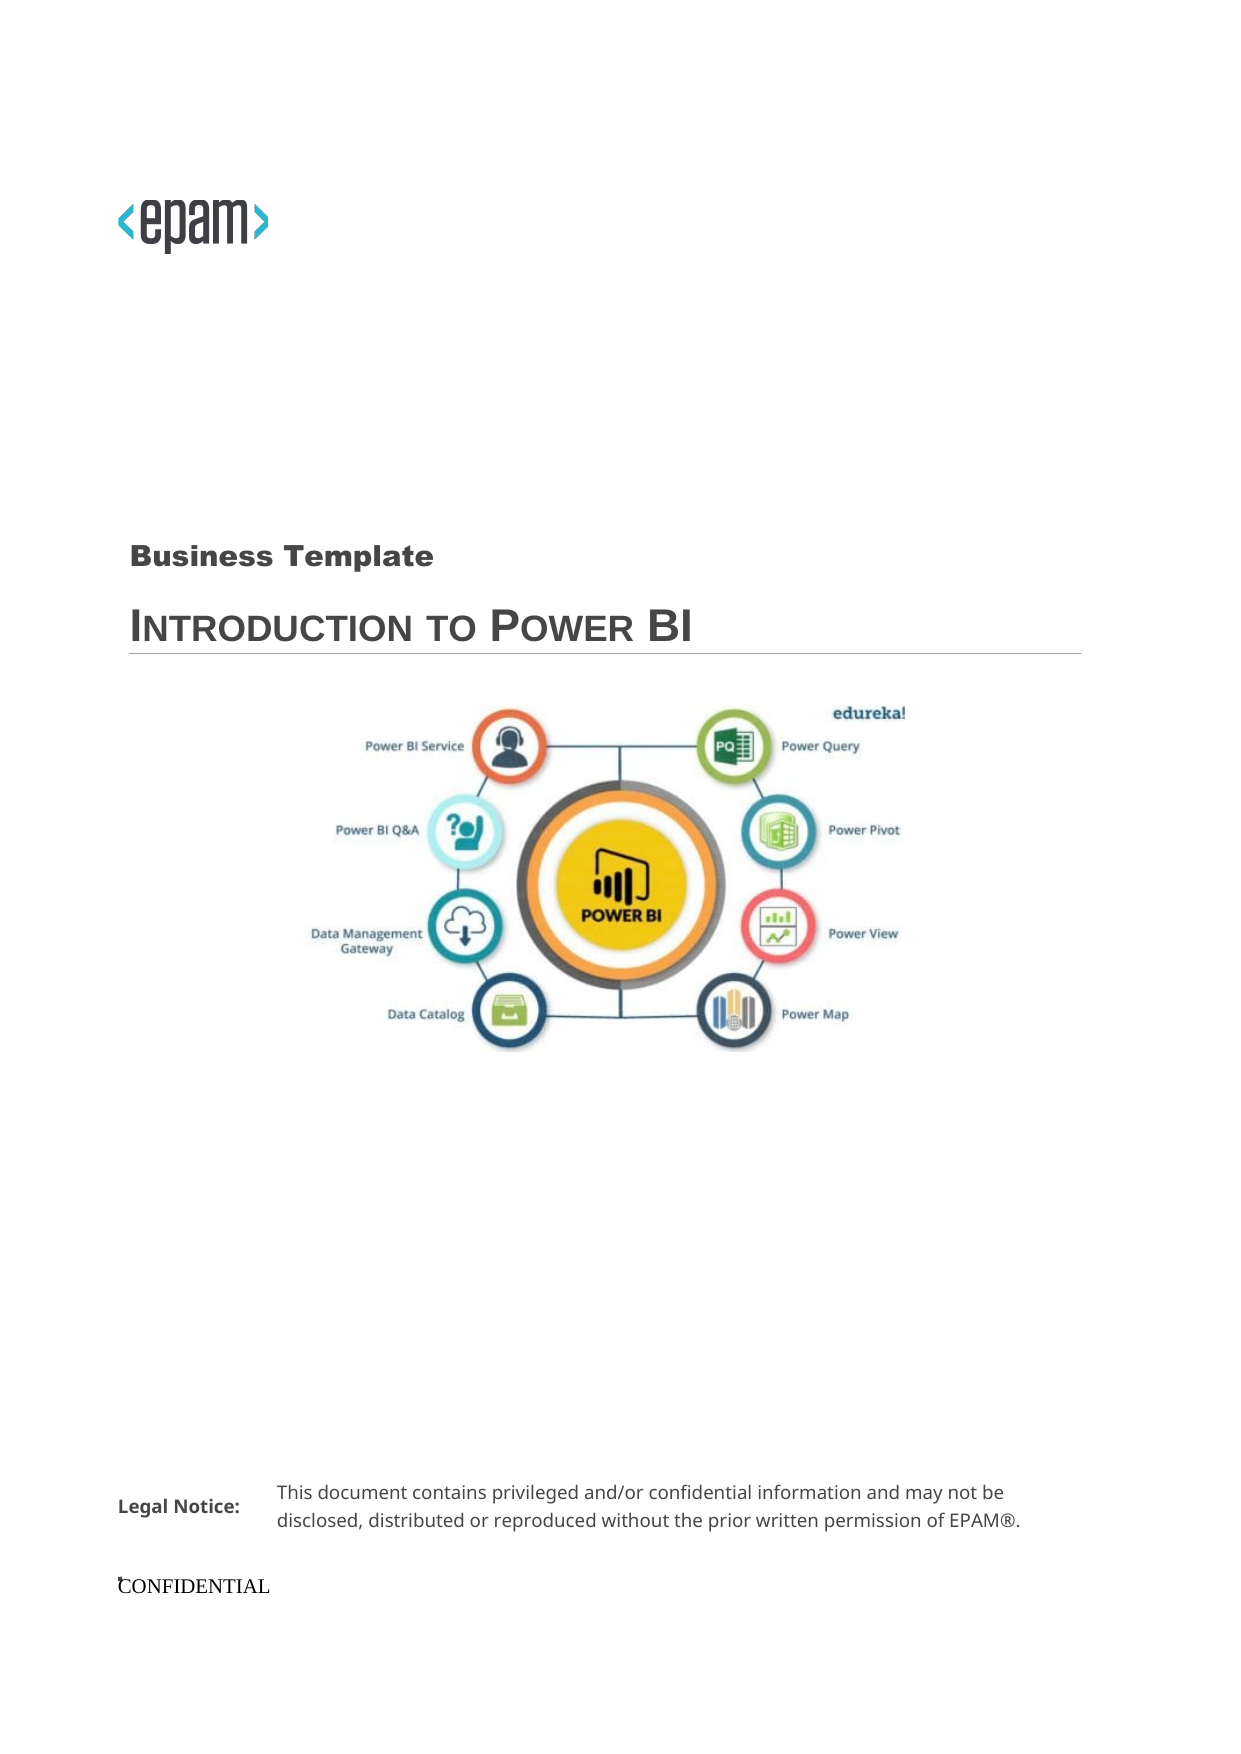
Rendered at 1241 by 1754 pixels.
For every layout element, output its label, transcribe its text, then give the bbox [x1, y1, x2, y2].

table_header Business Template Introduction to Power BI [118, 528, 1093, 692]
picture [118, 200, 269, 254]
table_cell [118, 693, 1093, 1064]
picture [306, 705, 905, 1052]
